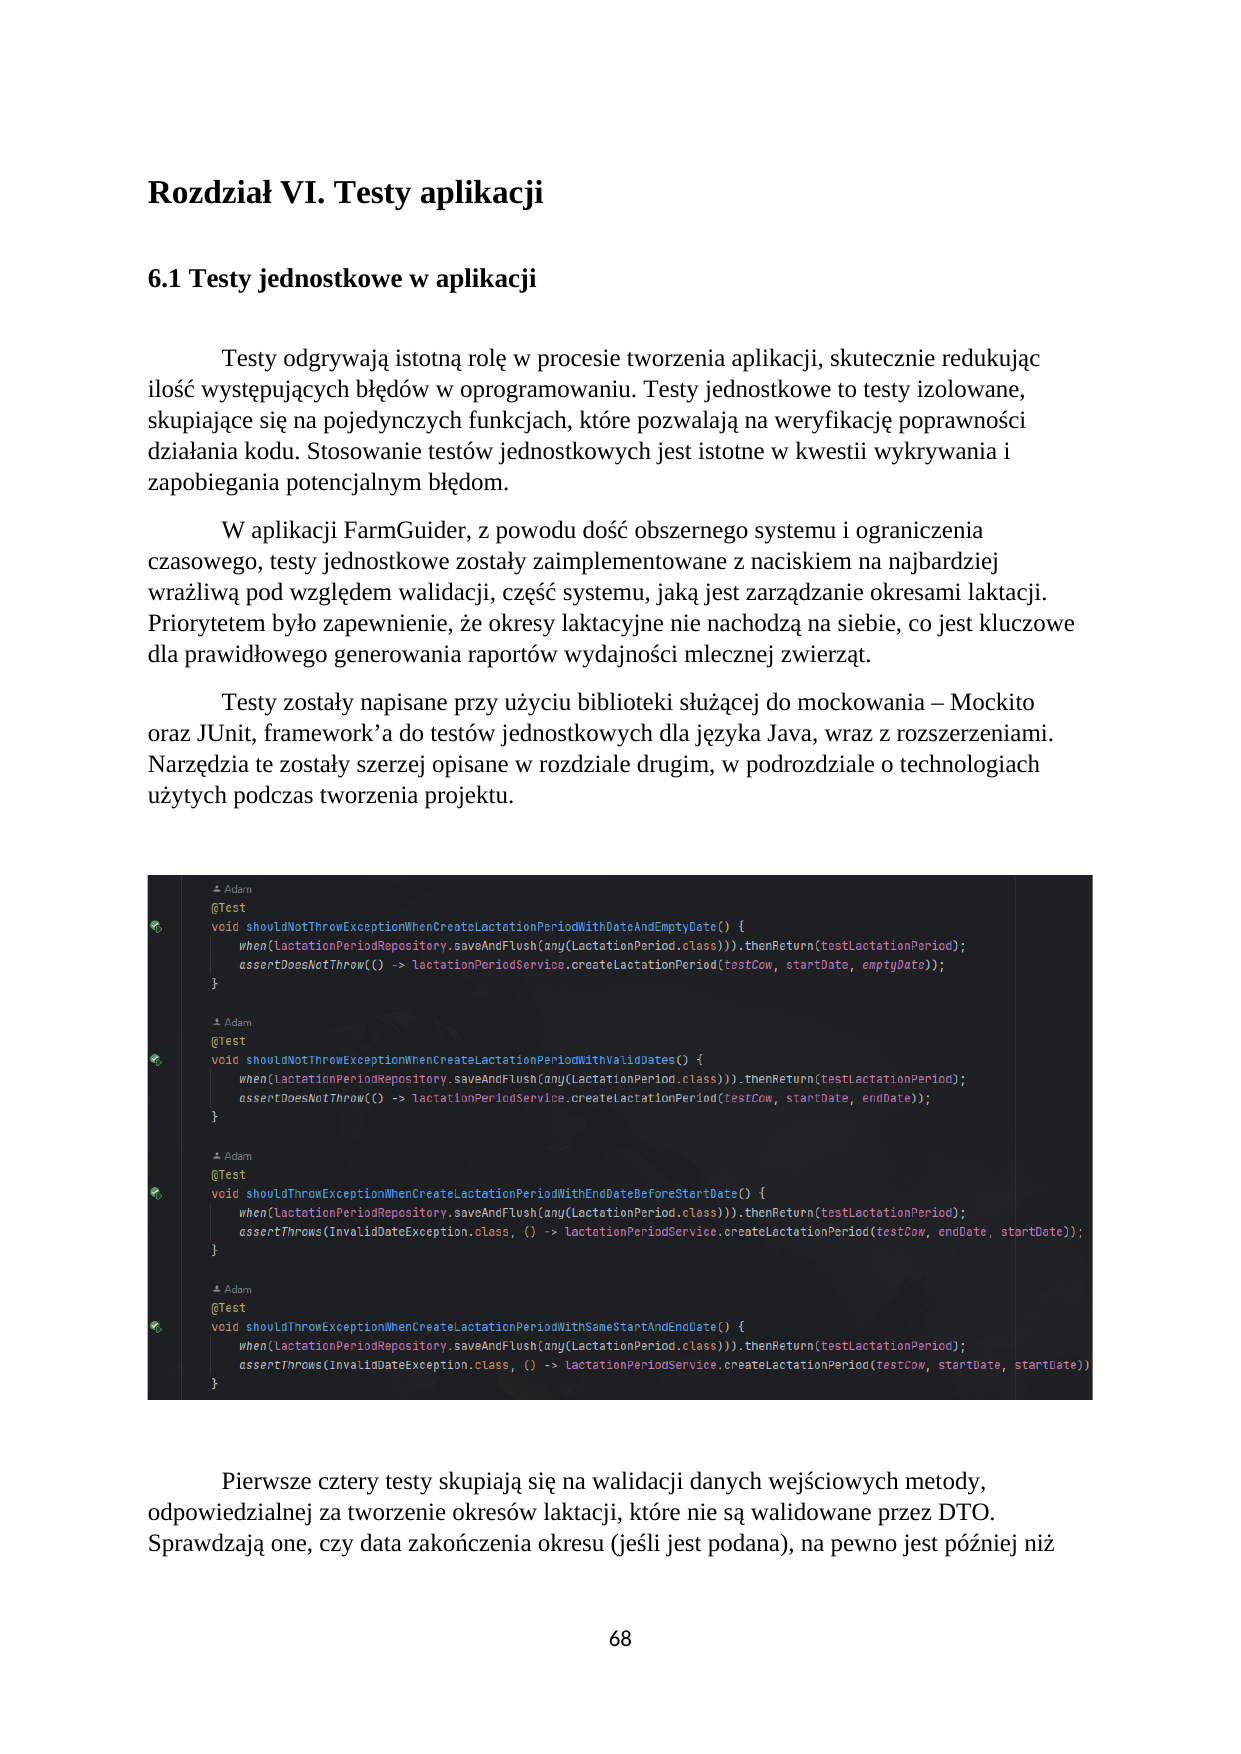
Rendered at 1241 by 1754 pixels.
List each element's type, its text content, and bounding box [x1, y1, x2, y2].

text Testy zostały napisane przy użyciu biblioteki służącej do mockowania – Mockito oraz JUnit, framework’a do testów jednostkowych dla języka Java, wraz z rozszerzeniami. Narzędzia te zostały szerzej opisane w rozdziale drugim, w podrozdziale o technologiach użytych podczas tworzenia projektu. [148, 687, 1093, 808]
subtitle 6.1 Testy jednostkowe w aplikacji [148, 262, 1093, 293]
subtitle Rozdział VI. Testy aplikacji [148, 173, 1093, 211]
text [148, 1466, 1093, 1557]
text Testy odgrywają istotną rolę w procesie tworzenia aplikacji, skutecznie redukując ilość występujących błędów w oprogramowaniu. Testy jednostkowe to testy izolowane, skupiające się na pojedynczych funkcjach, które pozwalają na weryfikację poprawności działania kodu. Stosowanie testów jednostkowych jest istotne w kwestii wykrywania i zapobiegania potencjalnym błędom. [148, 343, 1093, 496]
picture [147, 875, 1093, 1400]
text W aplikacji FarmGuider, z powodu dość obszernego systemu i ograniczenia czasowego, testy jednostkowe zostały zaimplementowane z naciskiem na najbardziej wrażliwą pod względem walidacji, część systemu, jaką jest zarządzanie okresami laktacji. Priorytetem było zapewnienie, że okresy laktacyjne nie nachodzą na siebie, co jest kluczowe dla prawidłowego generowania raportów wydajności mlecznej zwierząt. [148, 515, 1093, 668]
